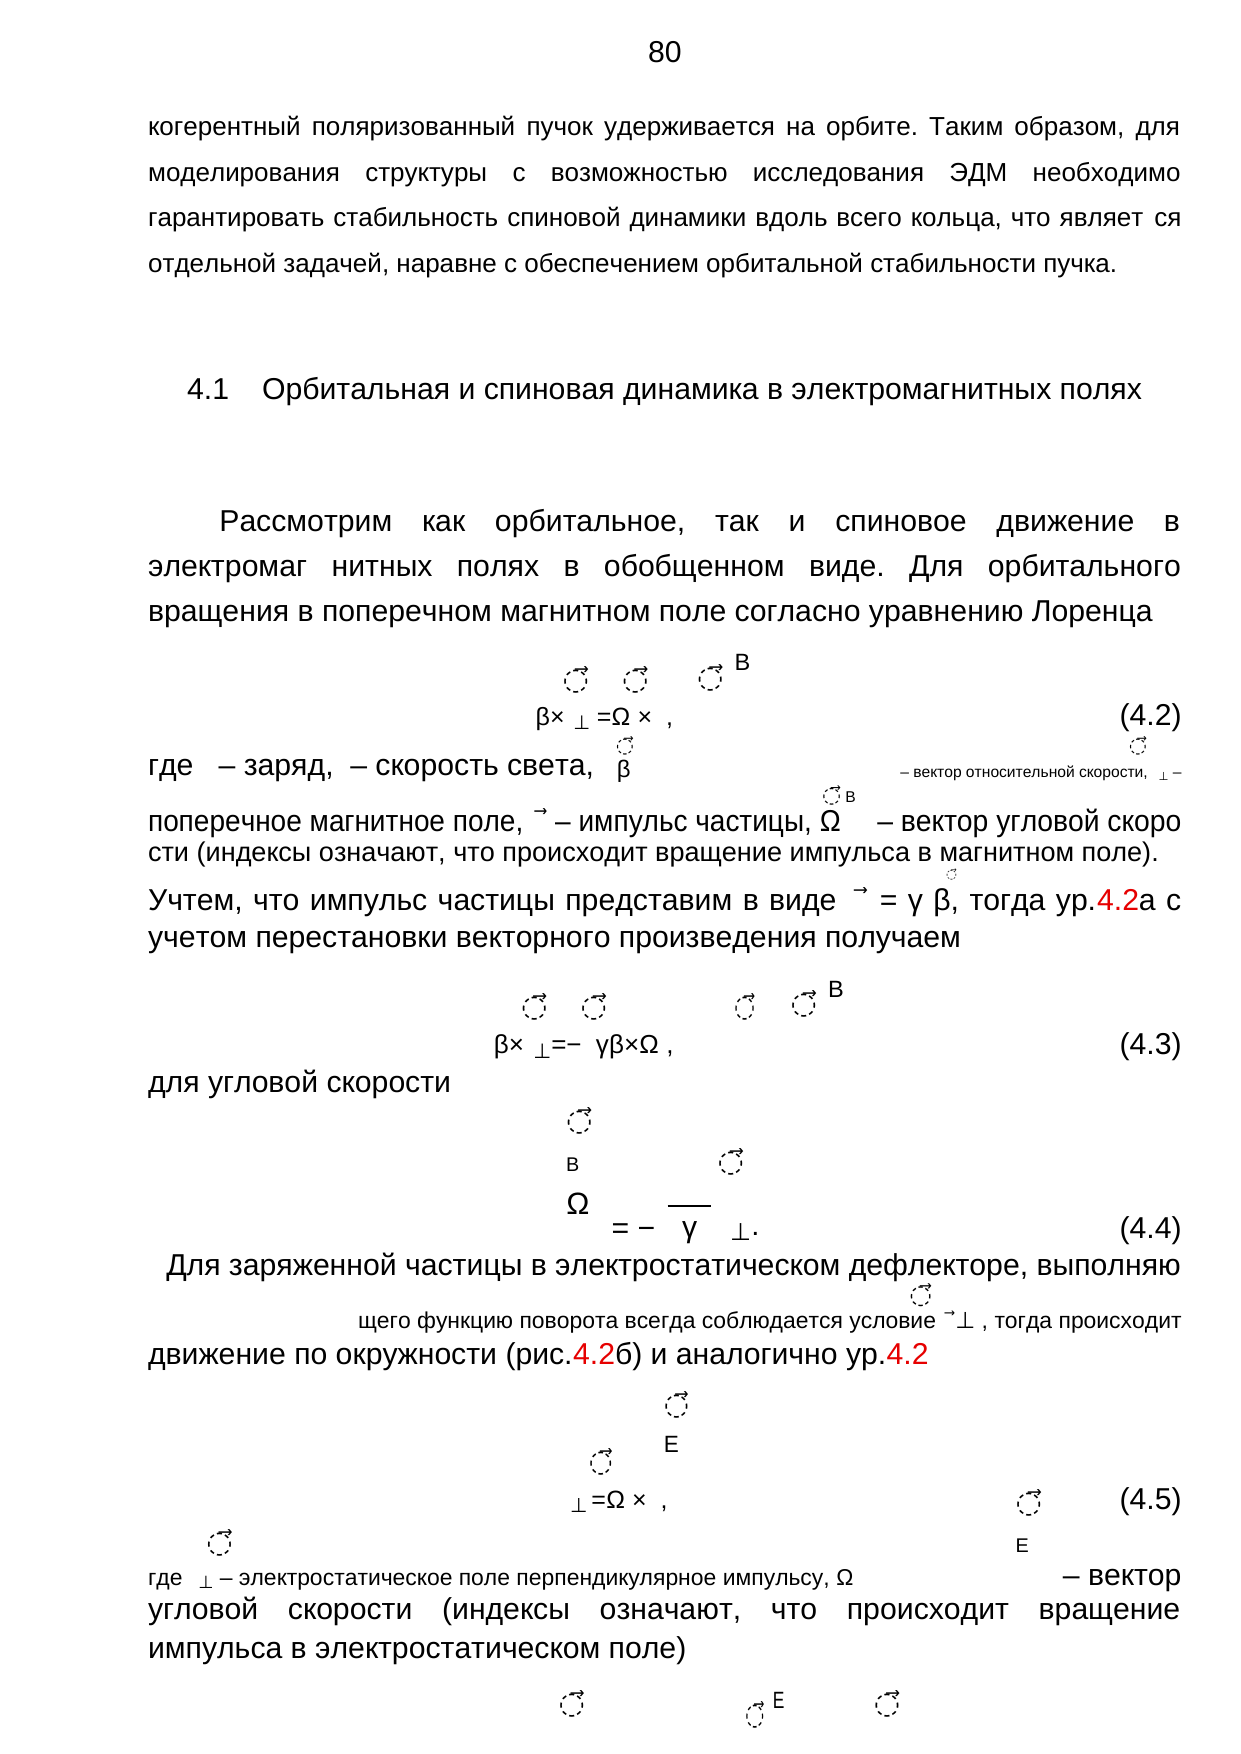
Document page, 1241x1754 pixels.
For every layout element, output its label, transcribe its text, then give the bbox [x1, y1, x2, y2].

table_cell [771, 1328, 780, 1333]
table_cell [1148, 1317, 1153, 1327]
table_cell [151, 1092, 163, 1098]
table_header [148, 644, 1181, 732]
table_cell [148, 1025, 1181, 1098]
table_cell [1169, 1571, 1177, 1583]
text 4.1 Орбитальная и спиновая динамика в электромагнитных полях [148, 371, 1181, 406]
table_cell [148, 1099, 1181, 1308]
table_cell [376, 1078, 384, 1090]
text сти (индексы означают, что происходит вращение импульса в магнитном поле). [148, 837, 1181, 867]
text когерентный поляризованный пучок удерживается на орбите. Таким образом, для моделирования структуры с возможностью исследования ЭДМ необходимо гарантировать стабильность спиновой динамики вдоль всего кольца, что являет­ ся отдельной задачей, наравне с обеспечением орбитальной стабильности пучка. [148, 111, 1181, 278]
text ⃗ [946, 867, 1181, 881]
text 80 [148, 34, 1181, 69]
text Учтем, что импульс частицы представим в виде ⃗ = γ β, тогда ур.4.2а с учетом перестановки векторного произведения получаем [148, 881, 1181, 954]
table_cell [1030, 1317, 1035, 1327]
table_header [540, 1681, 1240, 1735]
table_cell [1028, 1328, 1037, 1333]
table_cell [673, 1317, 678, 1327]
text угловой скорости (индексы означают, что происходит вращение импульса в электростатическом поле) [148, 1591, 1181, 1665]
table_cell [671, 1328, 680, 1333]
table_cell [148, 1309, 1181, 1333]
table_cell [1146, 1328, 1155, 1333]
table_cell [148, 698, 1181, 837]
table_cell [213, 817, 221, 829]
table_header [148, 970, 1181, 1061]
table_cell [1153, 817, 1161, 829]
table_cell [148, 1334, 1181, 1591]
text Рассмотрим как орбитальное, так и спиновое движение в электромаг­ нитных полях в обобщенном виде. Для орбитального вращения в поперечном магнитном поле согласно уравнению Лоренца [148, 503, 1181, 628]
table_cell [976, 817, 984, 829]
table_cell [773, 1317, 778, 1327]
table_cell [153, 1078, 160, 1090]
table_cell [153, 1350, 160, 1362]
